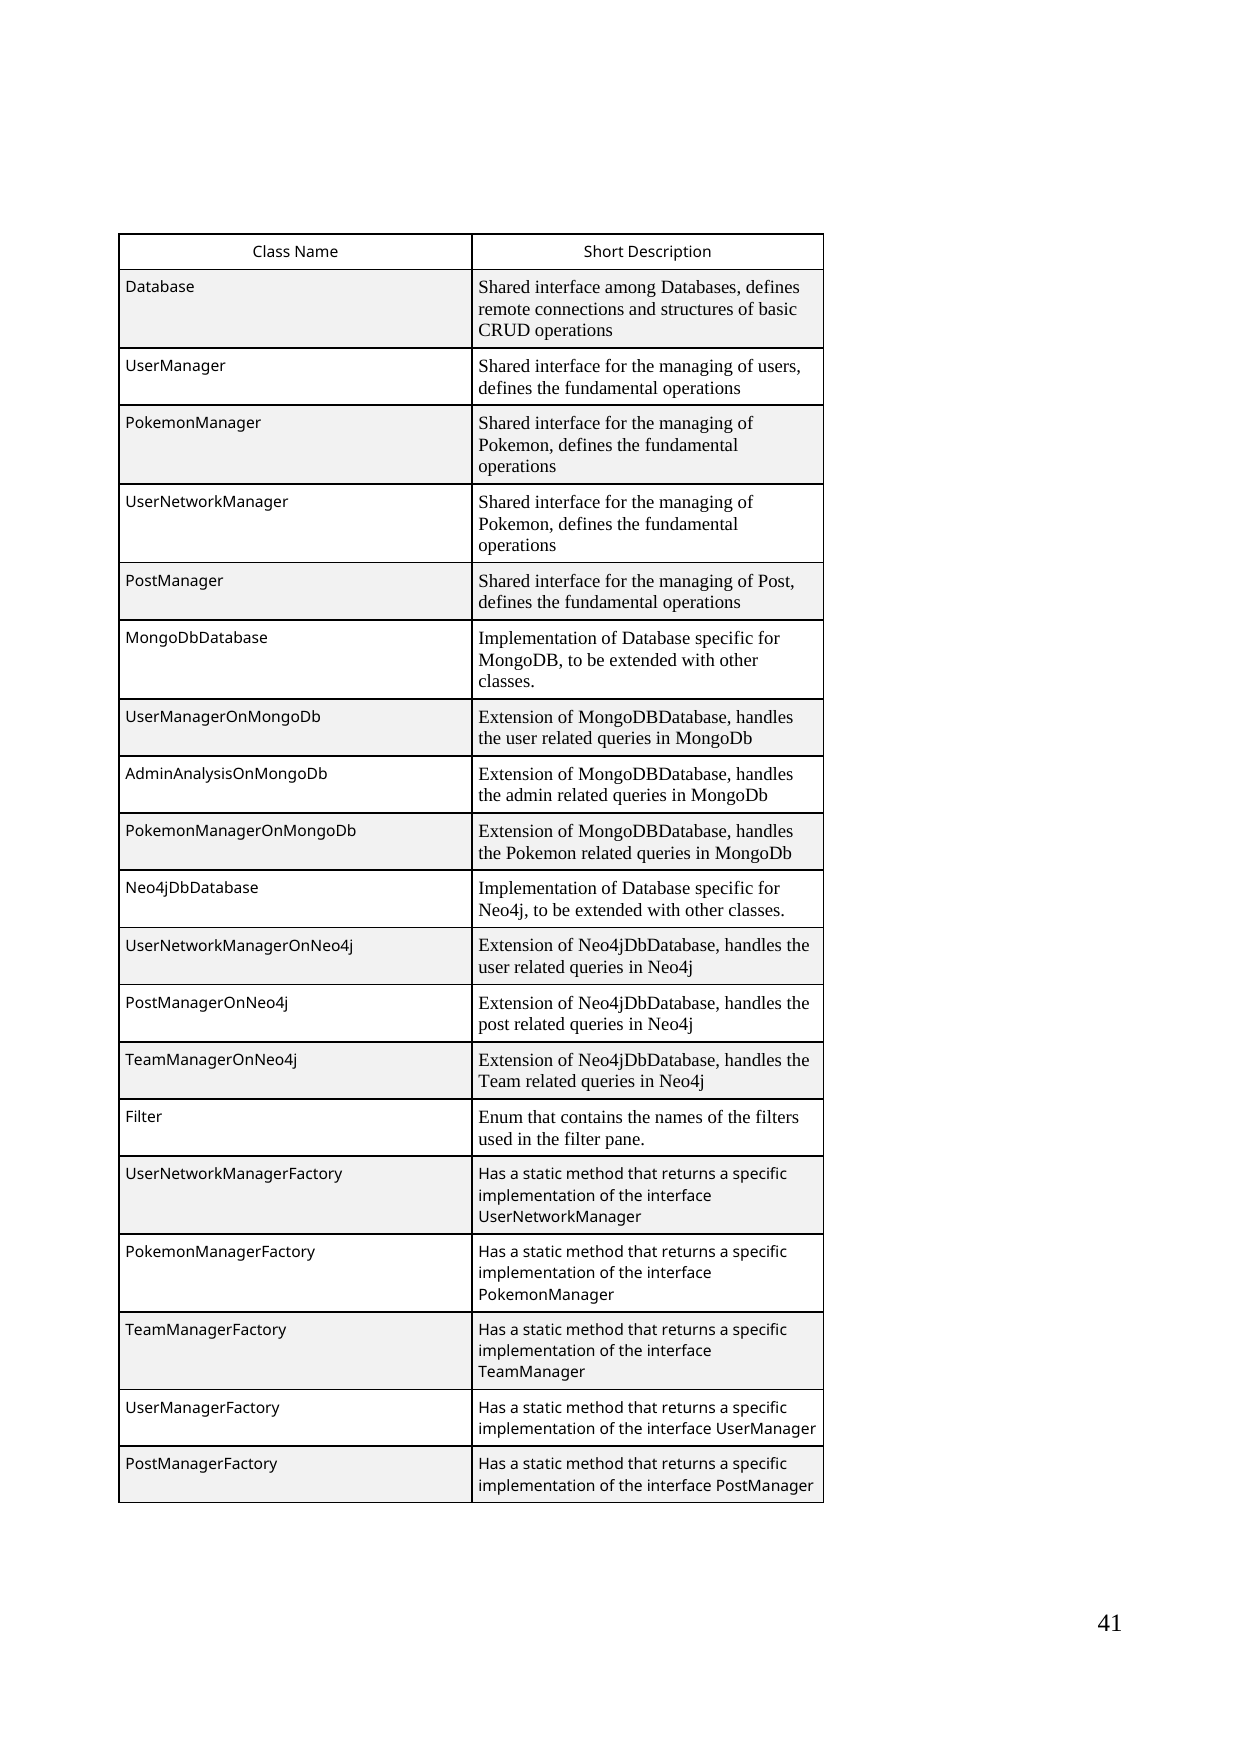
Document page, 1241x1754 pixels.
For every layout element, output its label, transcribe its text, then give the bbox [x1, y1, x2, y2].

table_cell PokemonManagerFactory [120, 1235, 471, 1311]
table_cell PokemonManager [120, 406, 471, 483]
table_cell UserManager [120, 349, 471, 404]
table_cell TeamManagerFactory [120, 1313, 471, 1389]
table_cell TeamManagerOnNeo4j [120, 1043, 471, 1098]
table_header Short Description [473, 235, 823, 268]
table_cell UserNetworkManagerOnNeo4j [120, 928, 471, 984]
table_cell Shared interface for the managing of Post, defines the fundamental operations [473, 563, 823, 619]
table_cell UserNetworkManager [120, 485, 471, 562]
table_cell PostManagerFactory [120, 1447, 471, 1502]
table_cell Filter [120, 1100, 471, 1155]
table_cell Shared interface for the managing of Pokemon, defines the fundamental operations [473, 406, 823, 483]
table_cell Has a static method that returns a specific implementation of the interface PostManager [473, 1447, 823, 1502]
table_cell Shared interface for the managing of users, defines the fundamental operations [473, 349, 823, 404]
table_cell UserManagerOnMongoDb [120, 700, 471, 755]
table_cell Extension of Neo4jDbDatabase, handles the Team related queries in Neo4j [473, 1043, 823, 1098]
table_cell Has a static method that returns a specific implementation of the interface UserManager [473, 1390, 823, 1445]
table_cell PostManager [120, 563, 471, 619]
table_cell Has a static method that returns a specific implementation of the interface PokemonManager [473, 1235, 823, 1311]
table_cell Implementation of Database specific for MongoDB, to be extended with other classes. [473, 621, 823, 698]
table_cell Extension of MongoDBDatabase, handles the user related queries in MongoDb [473, 700, 823, 755]
table_cell UserManagerFactory [120, 1390, 471, 1445]
table_cell AdminAnalysisOnMongoDb [120, 757, 471, 812]
table_cell Has a static method that returns a specific implementation of the interface TeamManager [473, 1313, 823, 1389]
table_cell PostManagerOnNeo4j [120, 985, 471, 1041]
table_cell Extension of MongoDBDatabase, handles the admin related queries in MongoDb [473, 757, 823, 812]
table_cell Database [120, 270, 471, 347]
table_cell Shared interface for the managing of Pokemon, defines the fundamental operations [473, 485, 823, 562]
table_cell Enum that contains the names of the filters used in the filter pane. [473, 1100, 823, 1155]
table_cell Neo4jDbDatabase [120, 871, 471, 927]
table_cell Extension of MongoDBDatabase, handles the Pokemon related queries in MongoDb [473, 814, 823, 869]
table_cell MongoDbDatabase [120, 621, 471, 698]
table_cell Has a static method that returns a specific implementation of the interface UserNetworkManager [473, 1157, 823, 1233]
table_header Class Name [120, 235, 471, 268]
table_cell Implementation of Database specific for Neo4j, to be extended with other classes. [473, 871, 823, 927]
table_cell PokemonManagerOnMongoDb [120, 814, 471, 869]
table_cell Shared interface among Databases, defines remote connections and structures of basic CRUD operations [473, 270, 823, 347]
table_cell Extension of Neo4jDbDatabase, handles the post related queries in Neo4j [473, 985, 823, 1041]
table_cell UserNetworkManagerFactory [120, 1157, 471, 1233]
table_cell Extension of Neo4jDbDatabase, handles the user related queries in Neo4j [473, 928, 823, 984]
